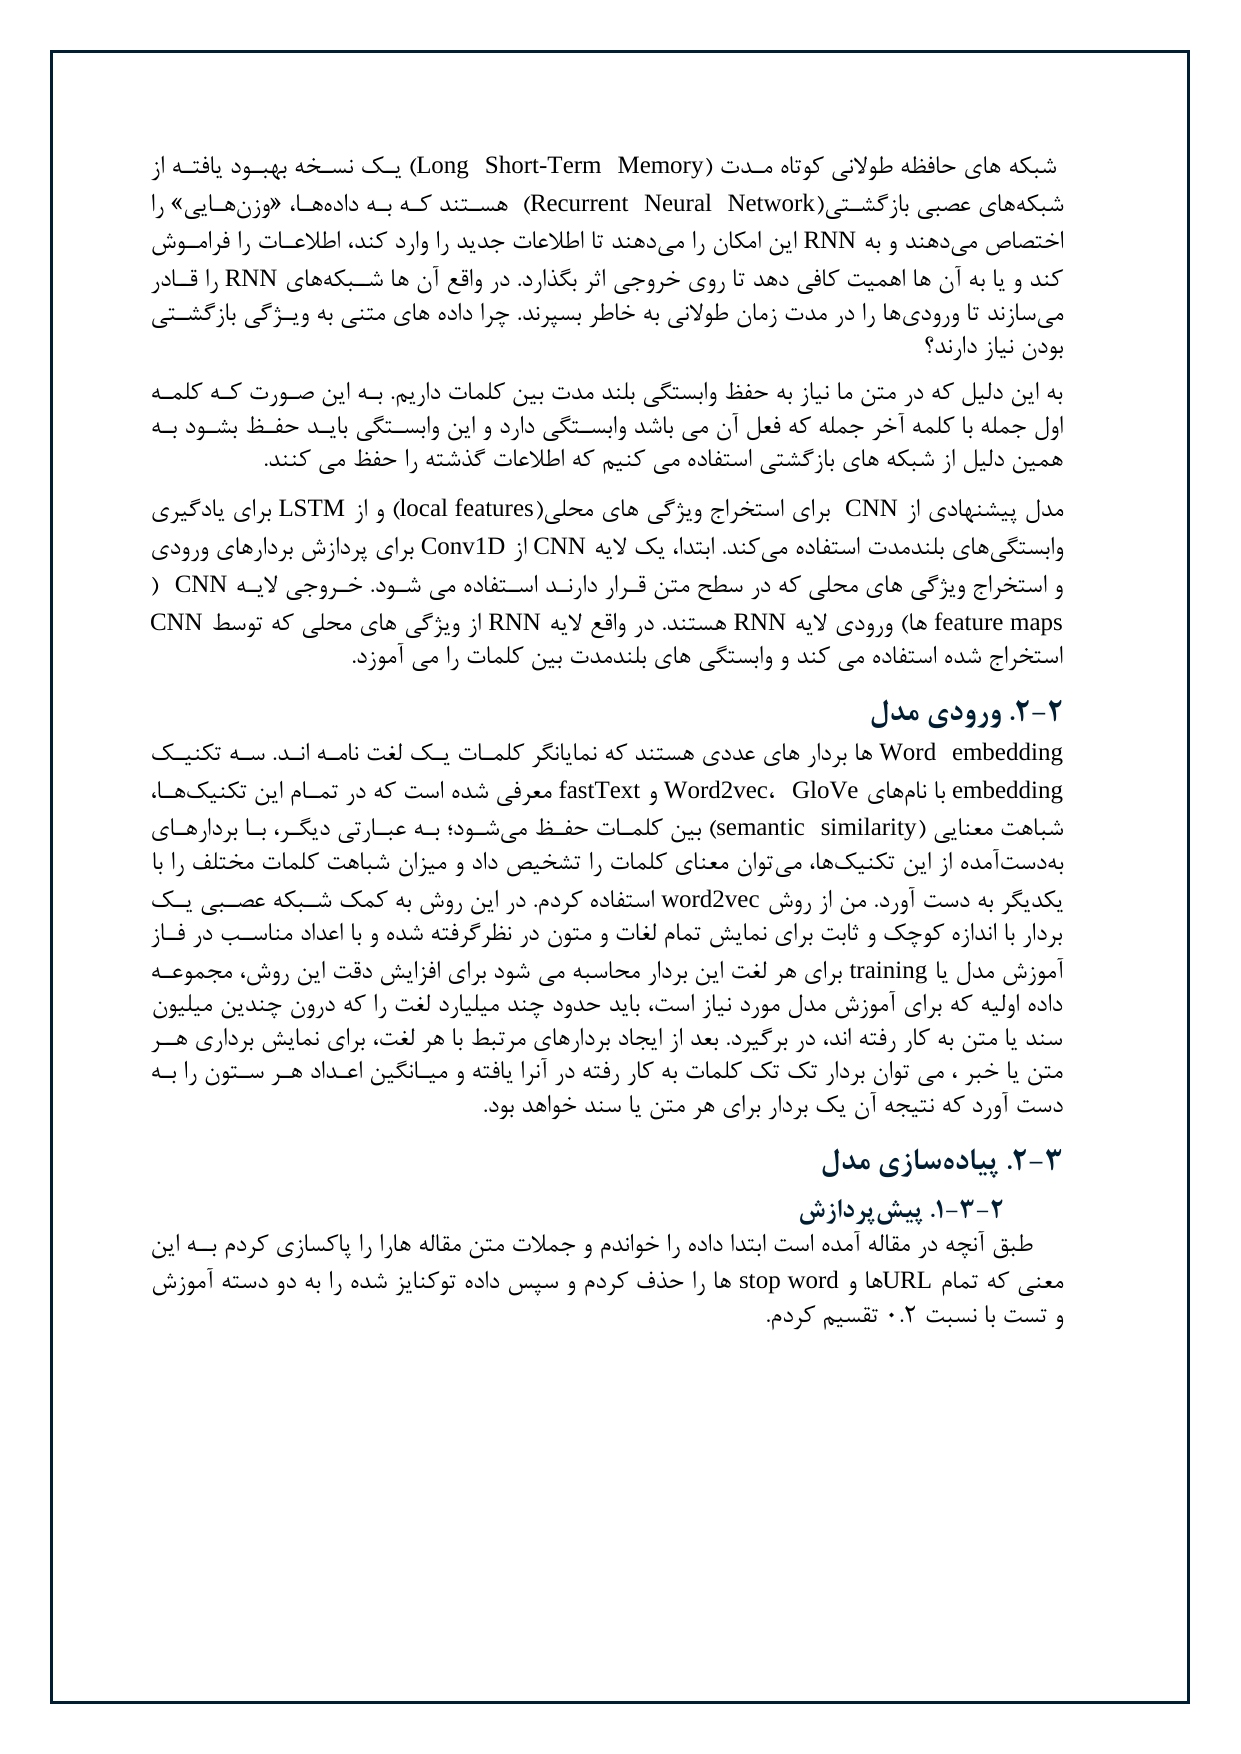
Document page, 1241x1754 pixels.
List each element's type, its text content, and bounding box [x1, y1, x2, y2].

subtitle ۲-۳. پیاده‌سازی مدل [150, 1148, 1063, 1181]
text Word embedding ها بردار های عددی هستند که نمایانگر کلمات یک لغت نامه اند. سه تکنیک embedding با نام‌های Word2vec، GloVe و fastText معرفی شده است که در تمام این تکنیک‌ها، شباهت معنایی (semantic similarity) بین کلمات حفظ می‌شود؛ به عبارتی دیگر، با بردارهای به‌دست‌آمده از این تکنیک‌ها، می‌توان معنای کلمات را تشخیص داد و میزان شباهت کلمات مختلف را با یکدیگر به دست آورد. من از روش word2vec استفاده کردم. در این روش به کمک شبکه عصبی یک بردار با اندازه کوچک و ثابت برای نمایش تمام لغات و متون در نظرگرفته شده و با اعداد مناسب در فاز آموزش مدل یا training برای هر لغت این بردار محاسبه می شود برای افزایش دقت این روش، مجموعه داده اولیه که برای آموزش مدل مورد نیاز است، باید حدود چند میلیارد لغت را که درون چندین میلیون سند یا متن به کار رفته اند، در برگیرد. بعد از ایجاد بردارهای مرتبط با هر لغت، برای نمایش برداری هر متن یا خبر ، می توان بردار تک تک کلمات به کار رفته در آنرا یافته و میانگین اعداد هر ستون را به دست آورد که نتیجه آن یک بردار برای هر متن یا سند خواهد بود. [150, 737, 1063, 1122]
text مدل پیشنهادی از CNN برای استخراج ویژگی ‌های محلی(local features) و از LSTM برای یادگیری وابستگی‌های بلندمدت استفاده می‌کند. ابتدا، یک لایه CNN از Conv1D برای پردازش بردارهای ورودی و استخراج ویژگی های محلی که در سطح متن قرار دارند استفاده می شود. خروجی لایه CNN (feature maps ها) ورودی لایه RNN هستند. در واقع لایه RNN از ویژگی های محلی که توسط CNN استخراج شده استفاده می کند و وابستگی های بلندمدت بین کلمات را می آموزد. [150, 493, 1063, 673]
text طبق آنچه در مقاله آمده است ابتدا داده را خواندم و جملات متن مقاله هارا را پاکسازی کردم به این معنی که تمام URLها و stop word ها را حذف کردم و سپس داده توکنایز شده را به دو دسته آموزش و تست با نسبت 0.2 تقسیم کردم. [150, 1232, 1063, 1332]
text شبکه‌ های حافظه طولانی کوتاه مدت (Long Short-Term Memory) یک نسخه بهبود یافته از شبکه‌های عصبی بازگشتی(Recurrent Neural Network) هستند که به داده‌ها، «وزن‌هایی» را اختصاص می‌دهند و به RNN این امکان را می‌دهند تا اطلاعات جدید را وارد کند، اطلاعات را فراموش کند و یا به آن ها اهمیت کافی دهد تا روی خروجی اثر بگذارد. در واقع آن ها شبکه‌های RNN را قادر می‌سازند تا ورودی‌ها را در مدت زمان طولانی به خاطر بسپرند. چرا داده های متنی به ویژگی بازگشتی بودن نیاز دارند؟ [150, 150, 1063, 363]
subtitle ۲-۲. ورودی مدل [150, 699, 1063, 732]
text به این دلیل که در متن ما نیاز به حفظ وابستگی بلند مدت بین کلمات داریم. به این صورت که کلمه اول جمله با کلمه آخر جمله که فعل آن می باشد وابستگی دارد و این وابستگی باید حفظ بشود به همین دلیل از شبکه های بازگشتی استفاده می کنیم که اطلاعات گذشته را حفظ می کنند. [150, 380, 1063, 477]
subtitle ۱-۳-۲. پیش‌پردازش [150, 1198, 1063, 1228]
